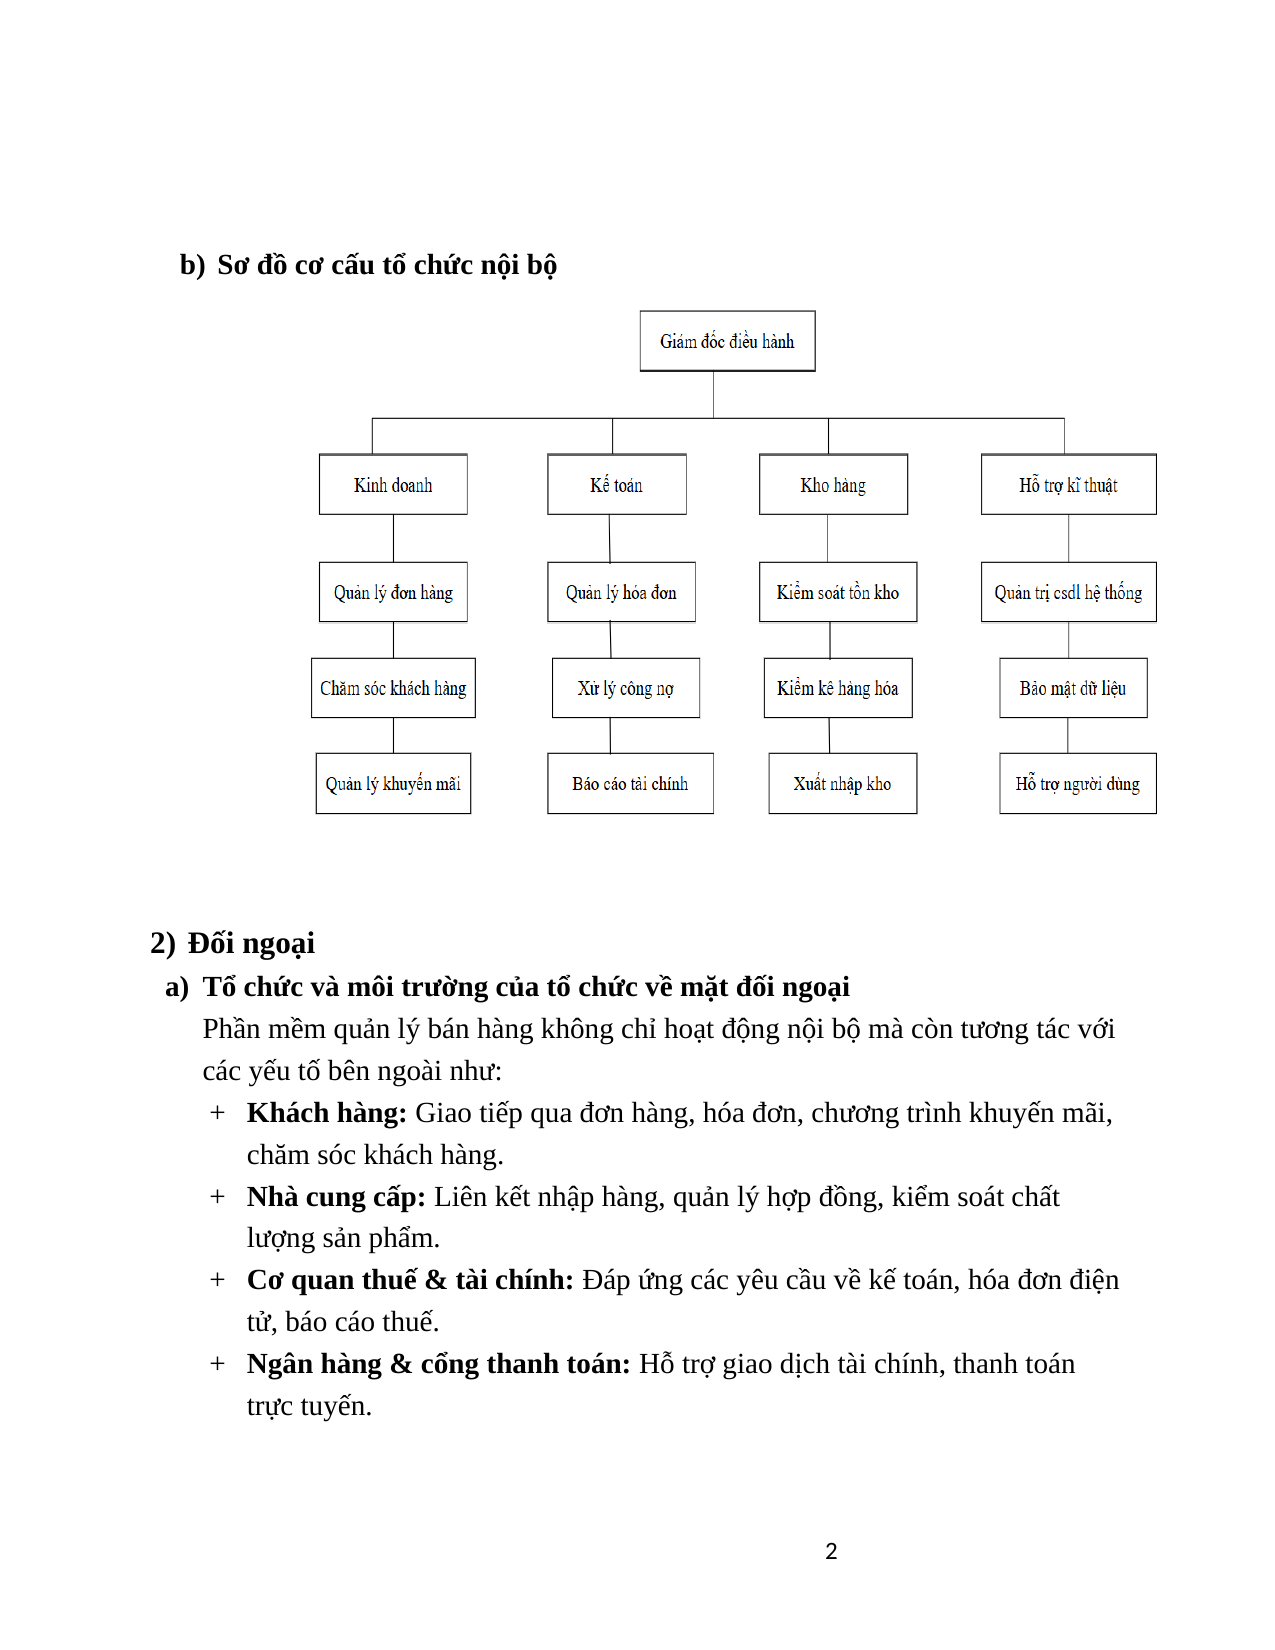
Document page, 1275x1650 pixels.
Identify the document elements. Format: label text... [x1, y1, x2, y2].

list Phần mềm quản lý bán hàng không chỉ hoạt động nội bộ mà còn tương tác với các yếu tố bên ngoài như: [202, 1011, 1125, 1087]
list Cơ quan thuế & tài chính: Đáp ứng các yêu cầu về kế toán, hóa đơn điện tử, báo cáo thuế. [209, 1262, 1125, 1338]
picture [217, 288, 1228, 875]
list Khách hàng: Giao tiếp qua đơn hàng, hóa đơn, chương trình khuyến mãi, chăm sóc khách hàng. [209, 1095, 1125, 1170]
list Tổ chức và môi trường của tổ chức về mặt đối ngoại [165, 969, 1125, 1003]
list Đối ngoại [150, 924, 1125, 960]
list Nhà cung cấp: Liên kết nhập hàng, quản lý hợp đồng, kiểm soát chất lượng sản phẩm. [209, 1179, 1125, 1254]
list Sơ đồ cơ cấu tổ chức nội bộ [179, 247, 1125, 280]
list Ngân hàng & cổng thanh toán: Hỗ trợ giao dịch tài chính, thanh toán trực tuyến. [209, 1346, 1125, 1422]
